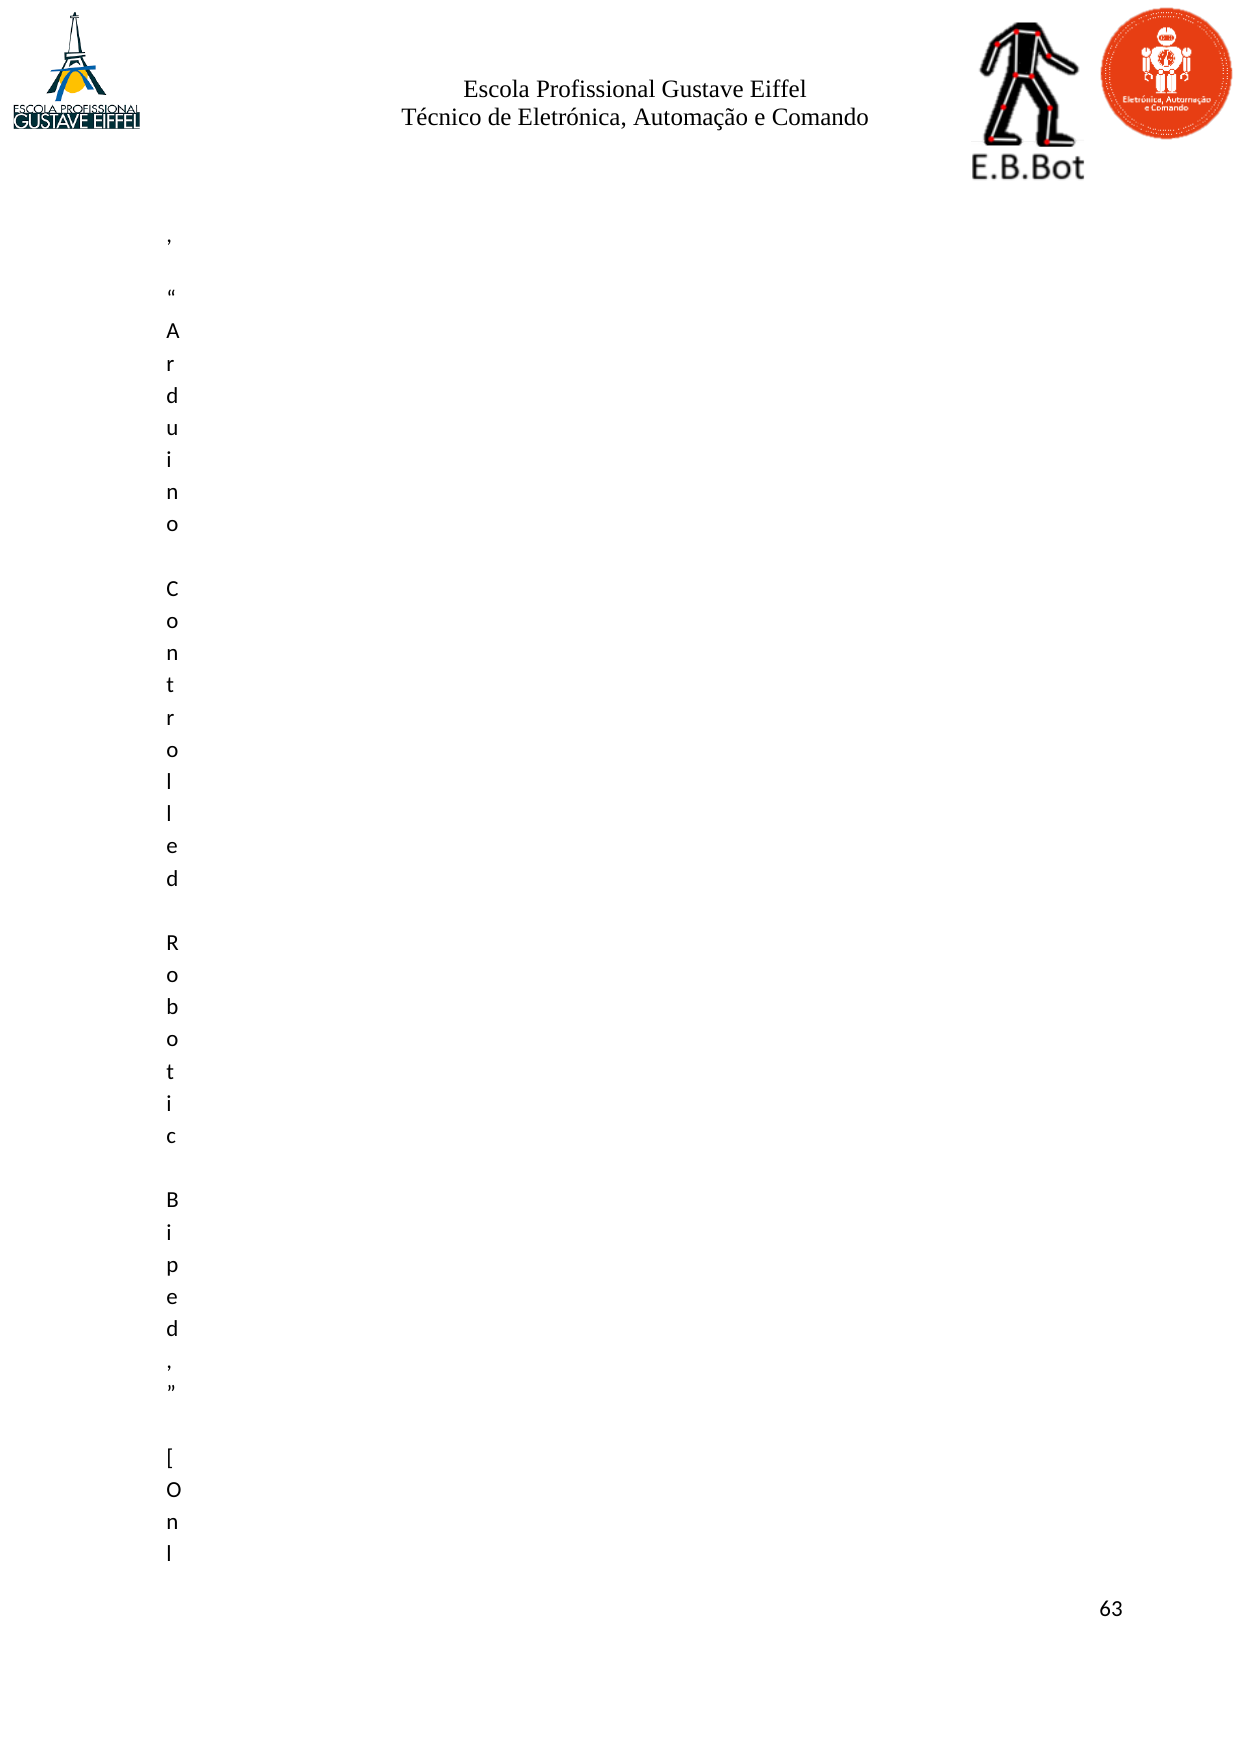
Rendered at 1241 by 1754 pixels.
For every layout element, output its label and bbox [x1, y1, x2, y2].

picture [971, 16, 1085, 183]
picture [2, 0, 150, 142]
picture [1092, 0, 1240, 148]
